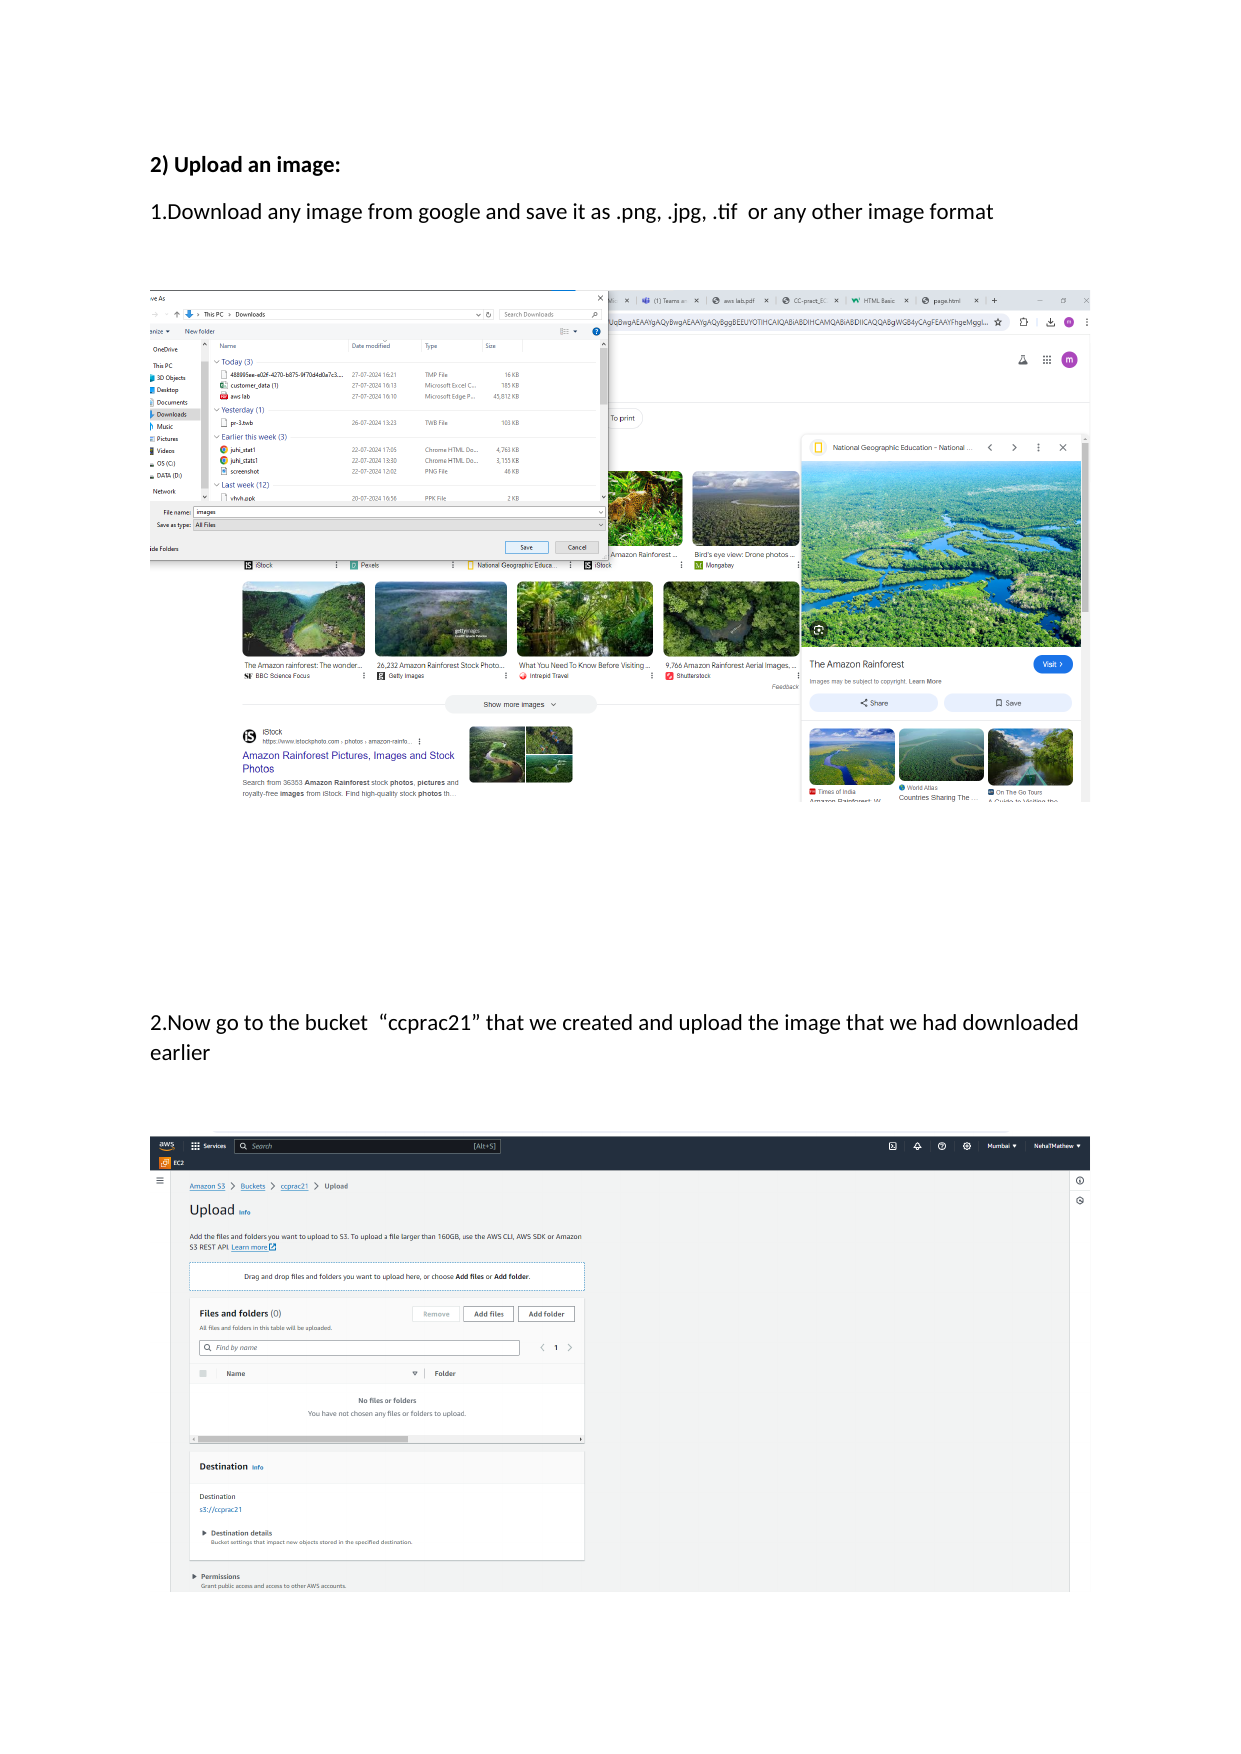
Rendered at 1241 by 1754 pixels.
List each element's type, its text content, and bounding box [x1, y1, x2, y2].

picture [150, 290, 1091, 802]
text 2.Now go to the bucket “ccprac21” that we created and upload the image that we had downloaded earlier [150, 1008, 1090, 1066]
text 2) Upload an image: [150, 150, 1090, 178]
picture [150, 1131, 1091, 1592]
text 1.Download any image from google and save it as .png, .jpg, .tif or any other image format [150, 197, 1090, 225]
